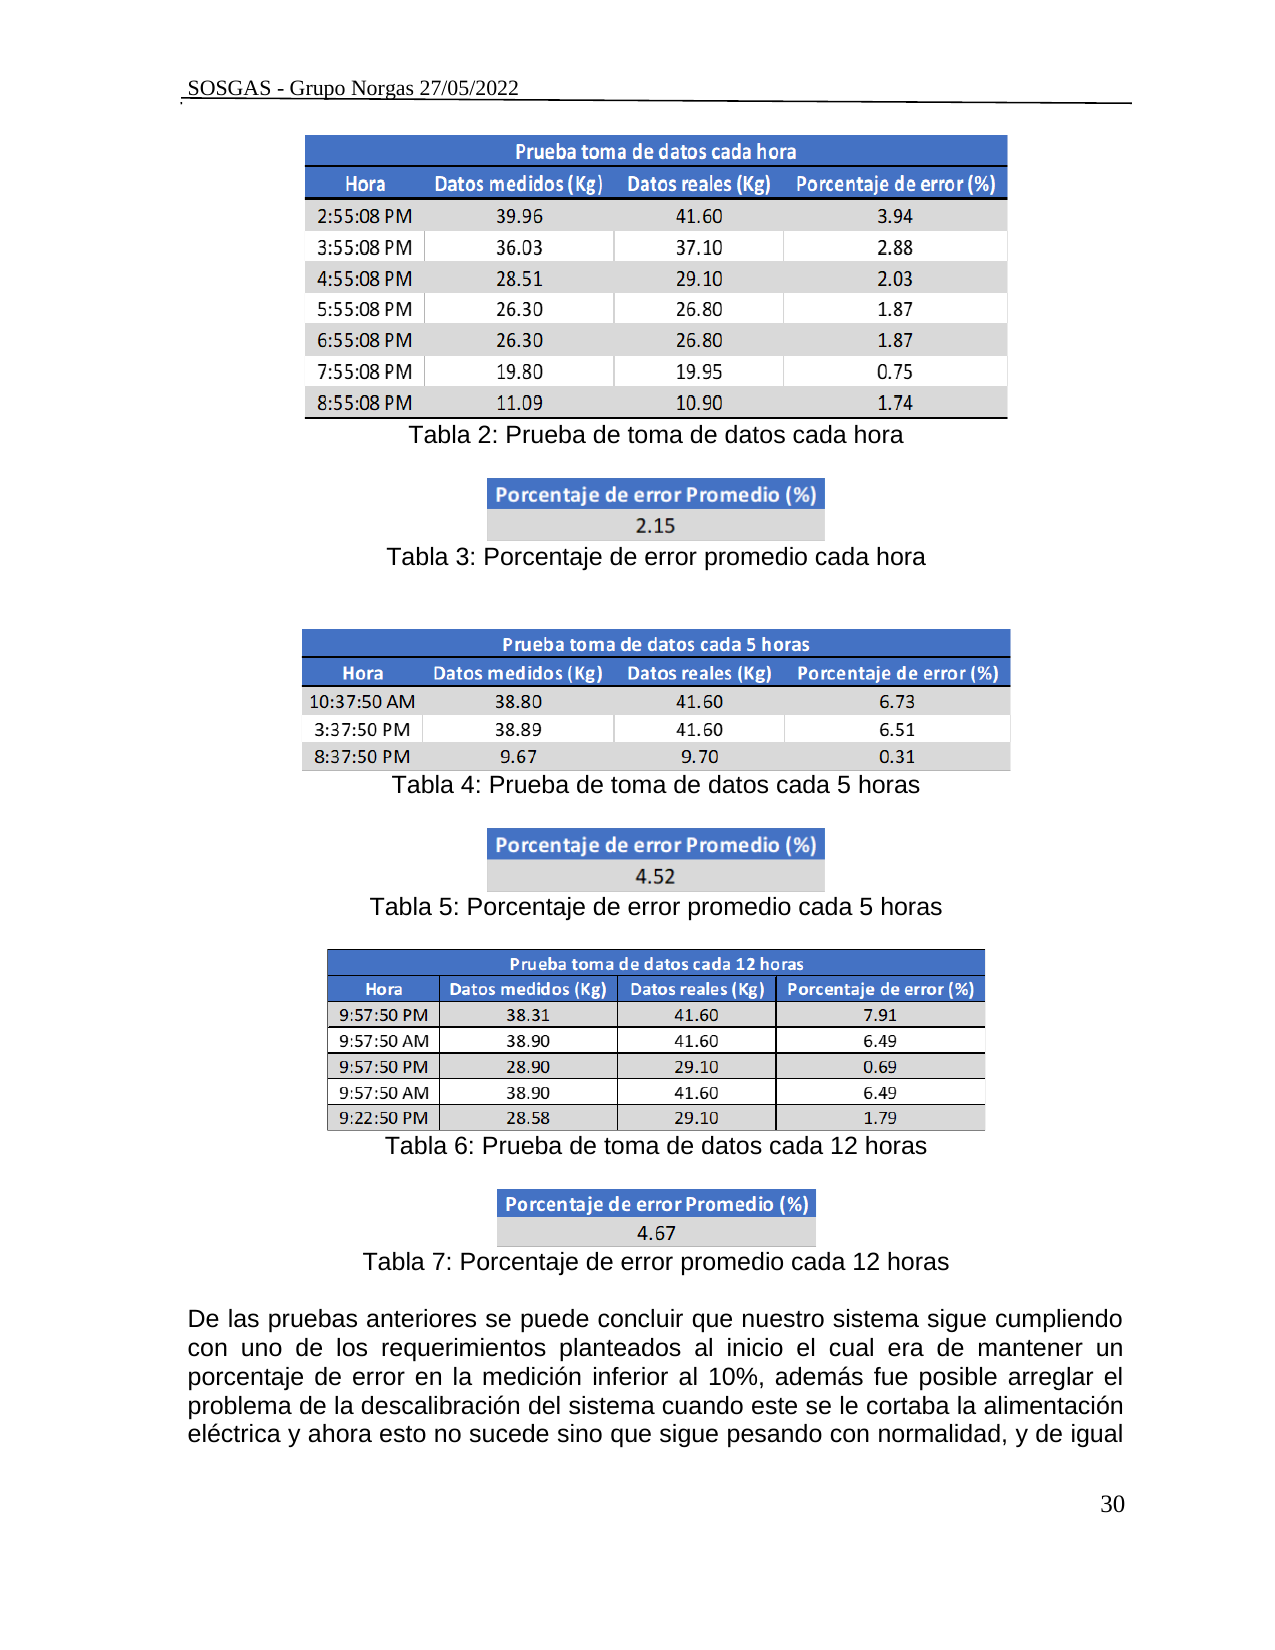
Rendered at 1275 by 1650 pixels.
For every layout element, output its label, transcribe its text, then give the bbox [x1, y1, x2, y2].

picture [486, 827, 826, 893]
picture [496, 1188, 817, 1247]
picture [301, 628, 1011, 771]
text Tabla 5: Porcentaje de error promedio cada 5 horas [187, 892, 1125, 921]
picture [304, 135, 1008, 421]
text Tabla 7: Porcentaje de error promedio cada 12 horas [187, 1247, 1125, 1276]
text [187, 1304, 1125, 1448]
text Tabla 6: Prueba de toma de datos cada 12 horas [187, 1131, 1125, 1159]
text Tabla 2: Prueba de toma de datos cada hora [187, 420, 1125, 449]
text Tabla 3: Porcentaje de error promedio cada hora [187, 542, 1125, 571]
text Tabla 4: Prueba de toma de datos cada 5 horas [187, 770, 1125, 799]
picture [327, 949, 986, 1131]
picture [486, 477, 826, 542]
